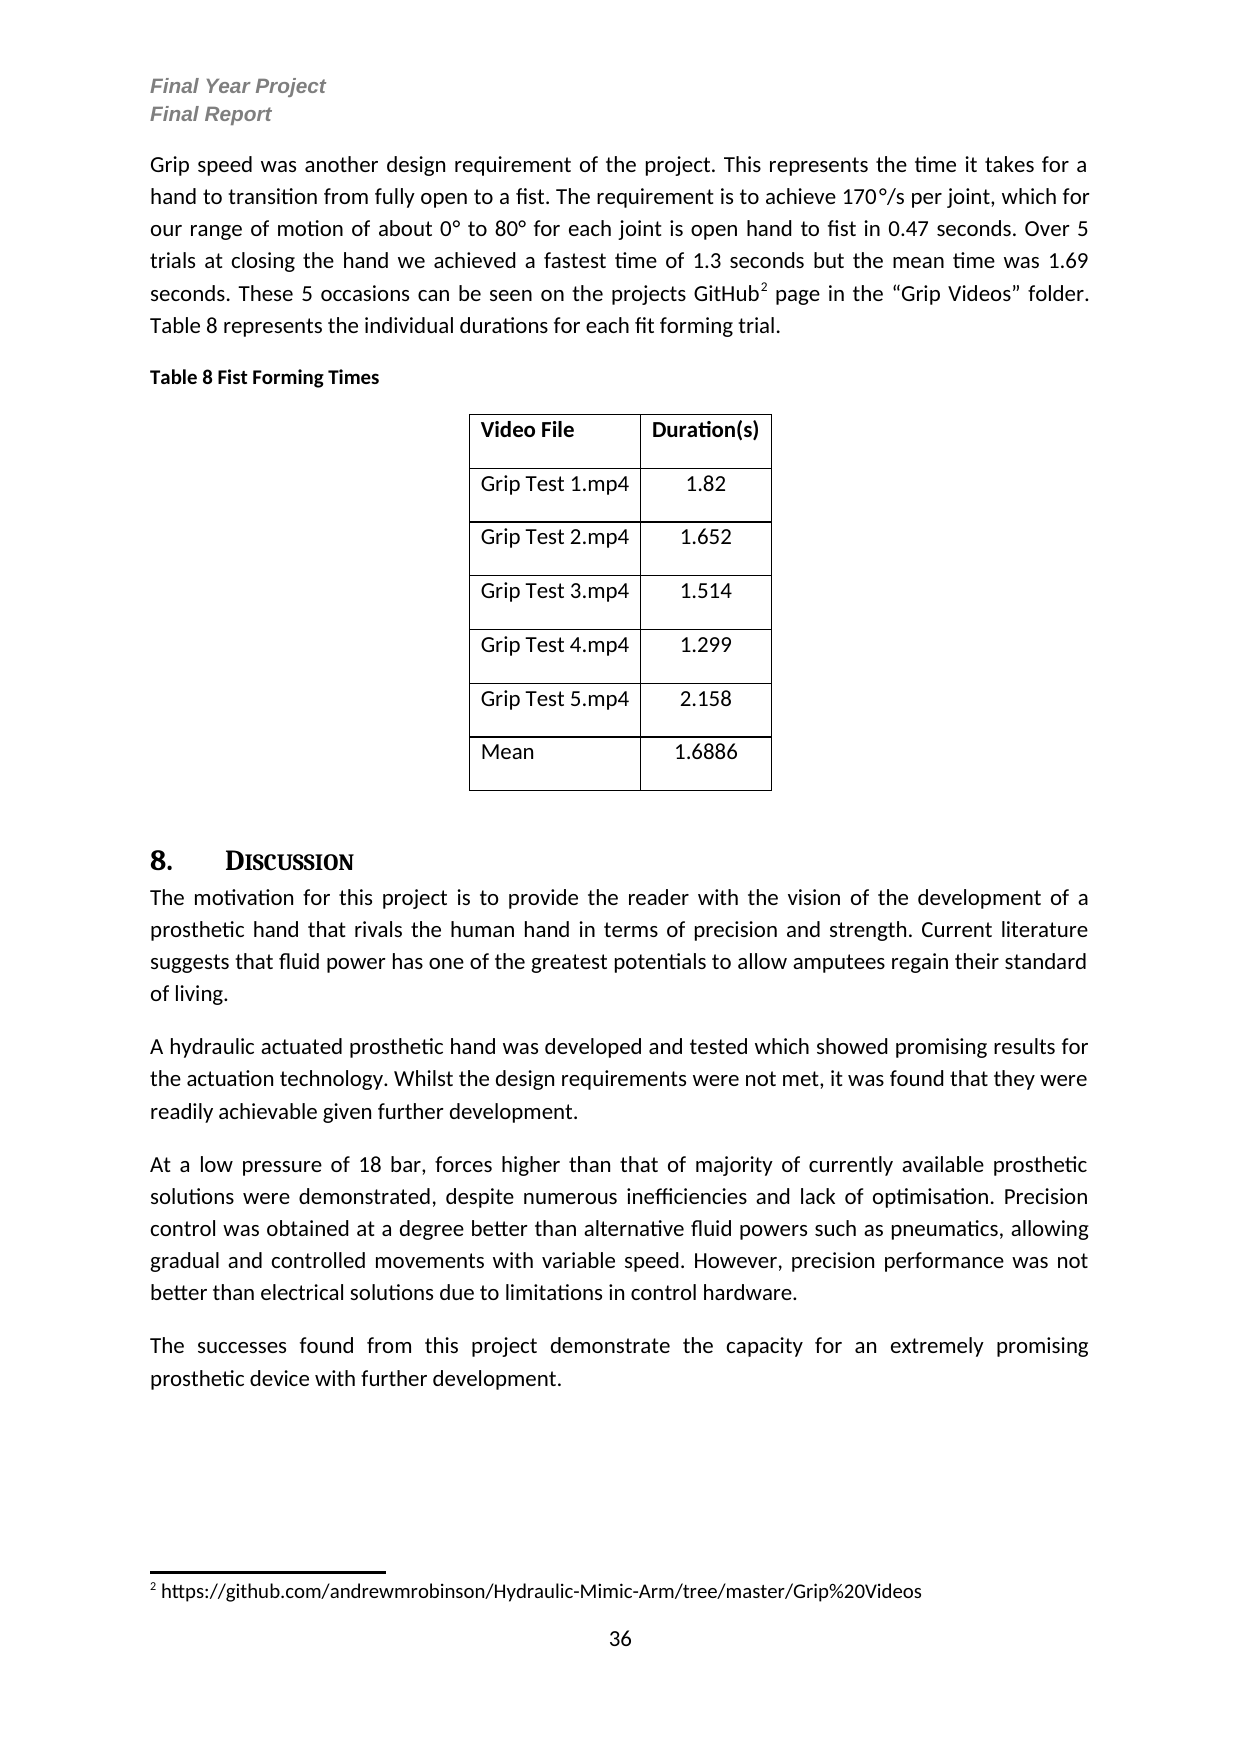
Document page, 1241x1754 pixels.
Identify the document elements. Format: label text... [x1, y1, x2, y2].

table_cell Mean [470, 738, 640, 790]
table_header Duration(s) [641, 415, 771, 468]
text Table 8 Fist Forming Times [150, 364, 1090, 389]
table_cell 1.82 [641, 469, 771, 521]
subtitle Discussion [150, 844, 1090, 878]
table_cell Grip Test 3.mp4 [470, 576, 640, 629]
text At a low pressure of 18 bar, forces higher than that of majority of currently available prosthetic solutions were demonstrated, despite numerous inefficiencies and lack of optimisation. Precision control was obtained at a degree better than alternative fluid powers such as pneumatics, allowing gradual and controlled movements with variable speed. However, precision performance was not better than electrical solutions due to limitations in control hardware. [150, 1150, 1090, 1307]
table_cell 1.6886 [641, 738, 771, 790]
table_cell 1.514 [641, 576, 771, 629]
table_cell 2.158 [641, 684, 771, 736]
table_cell Grip Test 2.mp4 [470, 523, 640, 575]
table_cell Grip Test 1.mp4 [470, 469, 640, 521]
table_cell 1.299 [641, 630, 771, 683]
table_header Video File [470, 415, 640, 468]
text Grip speed was another design requirement of the project. This represents the time it takes for a hand to transition from fully open to a fist. The requirement is to achieve 170°/s per joint, which for our range of motion of about 0° to 80° for each joint is open hand to fist in 0.47 seconds. Over 5 trials at closing the hand we achieved a fastest time of 1.3 seconds but the mean time was 1.69 seconds. These 5 occasions can be seen on the projects GitHub page in the “Grip Videos” folder. Table 8 represents the individual durations for each fit forming trial. [150, 150, 1090, 339]
text The successes found from this project demonstrate the capacity for an extremely promising prosthetic device with further development. [150, 1332, 1090, 1392]
table_cell 1.652 [641, 523, 771, 575]
text The motivation for this project is to provide the reader with the vision of the development of a prosthetic hand that rivals the human hand in terms of precision and strength. Current literature suggests that fluid power has one of the greatest potentials to allow amputees regain their standard of living. [150, 883, 1090, 1007]
text A hydraulic actuated prosthetic hand was developed and tested which showed promising results for the actuation technology. Whilst the design requirements were not met, it was found that they were readily achievable given further development. [150, 1032, 1090, 1125]
table_cell Grip Test 5.mp4 [470, 684, 640, 736]
table_cell Grip Test 4.mp4 [470, 630, 640, 683]
